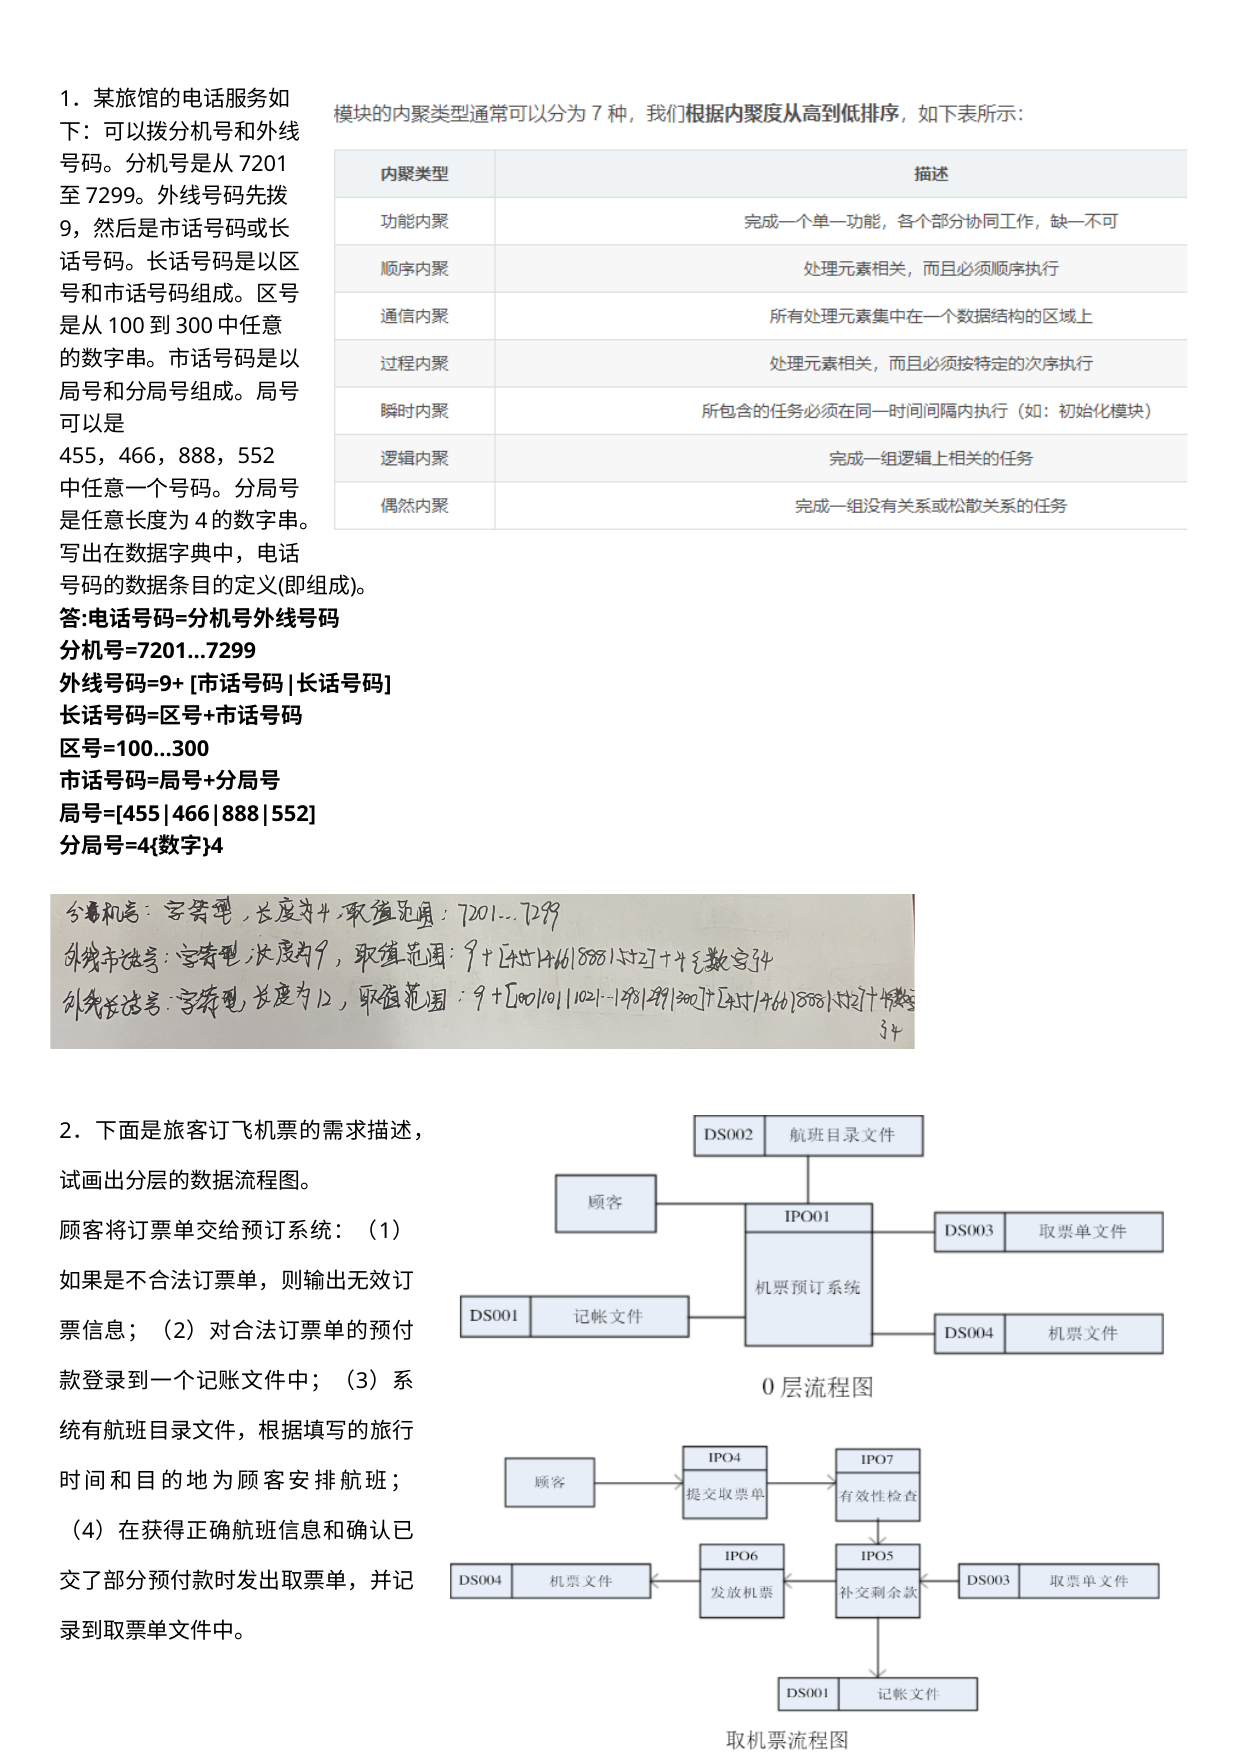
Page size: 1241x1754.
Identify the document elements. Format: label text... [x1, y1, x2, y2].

picture [50, 894, 915, 1049]
picture [432, 1435, 1205, 1754]
text 市话号码=局号+分局号 [59, 763, 1181, 796]
text 长话号码=区号+市话号码 [59, 698, 1181, 731]
text 分局号=4{数字}4 [59, 828, 1181, 861]
picture [322, 96, 1188, 547]
picture [432, 1115, 1240, 1408]
text 分机号=7201...7299 [59, 633, 1181, 666]
text 外线号码=9+ [市话号码|长话号码] [59, 666, 1181, 698]
text 区号=100...300 [59, 731, 1181, 763]
text 局号=[455|466|888|552] [59, 796, 1181, 828]
text 2．下面是旅客订飞机票的需求描述，试画出分层的数据流程图。 [59, 1099, 1181, 1199]
text 顾客将订票单交给预订系统：（1）如果是不合法订票单，则输出无效订票信息；（2）对合法订票单的预付款登录到一个记账文件中；（3）系统有航班目录文件，根据填写的旅行时间和目的地为顾客安排航班；（4）在获得正确航班信息和确认已交了部分预付款时发出取票单，并记录到取票单文件中。 [59, 1199, 1181, 1649]
text 答:电话号码=分机号外线号码 [59, 601, 1181, 633]
